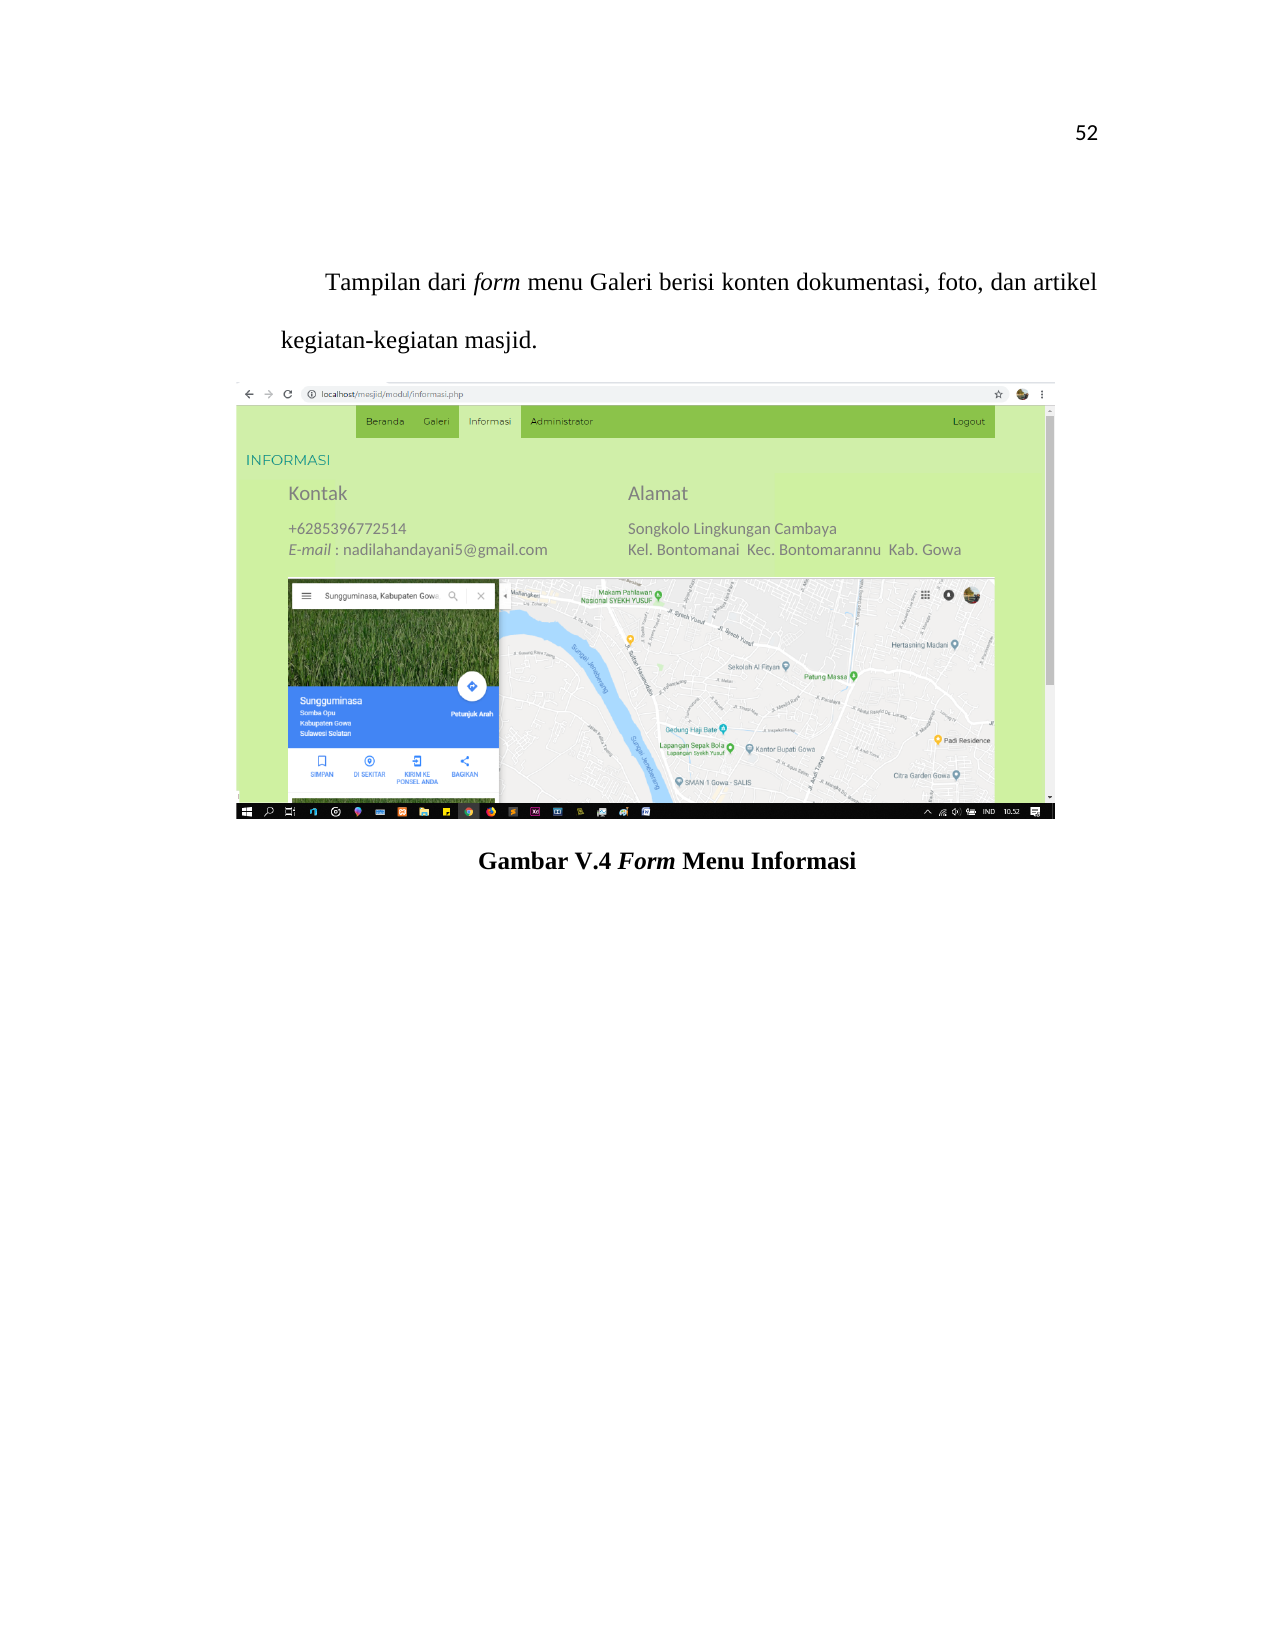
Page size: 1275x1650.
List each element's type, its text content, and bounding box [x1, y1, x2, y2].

picture [236, 382, 1055, 819]
text Gambar V.4 Form Menu Informasi [236, 846, 1098, 875]
text Tampilan dari form menu Galeri berisi konten dokumentasi, foto, dan artikel kegiatan-kegiatan masjid. [281, 267, 1098, 353]
